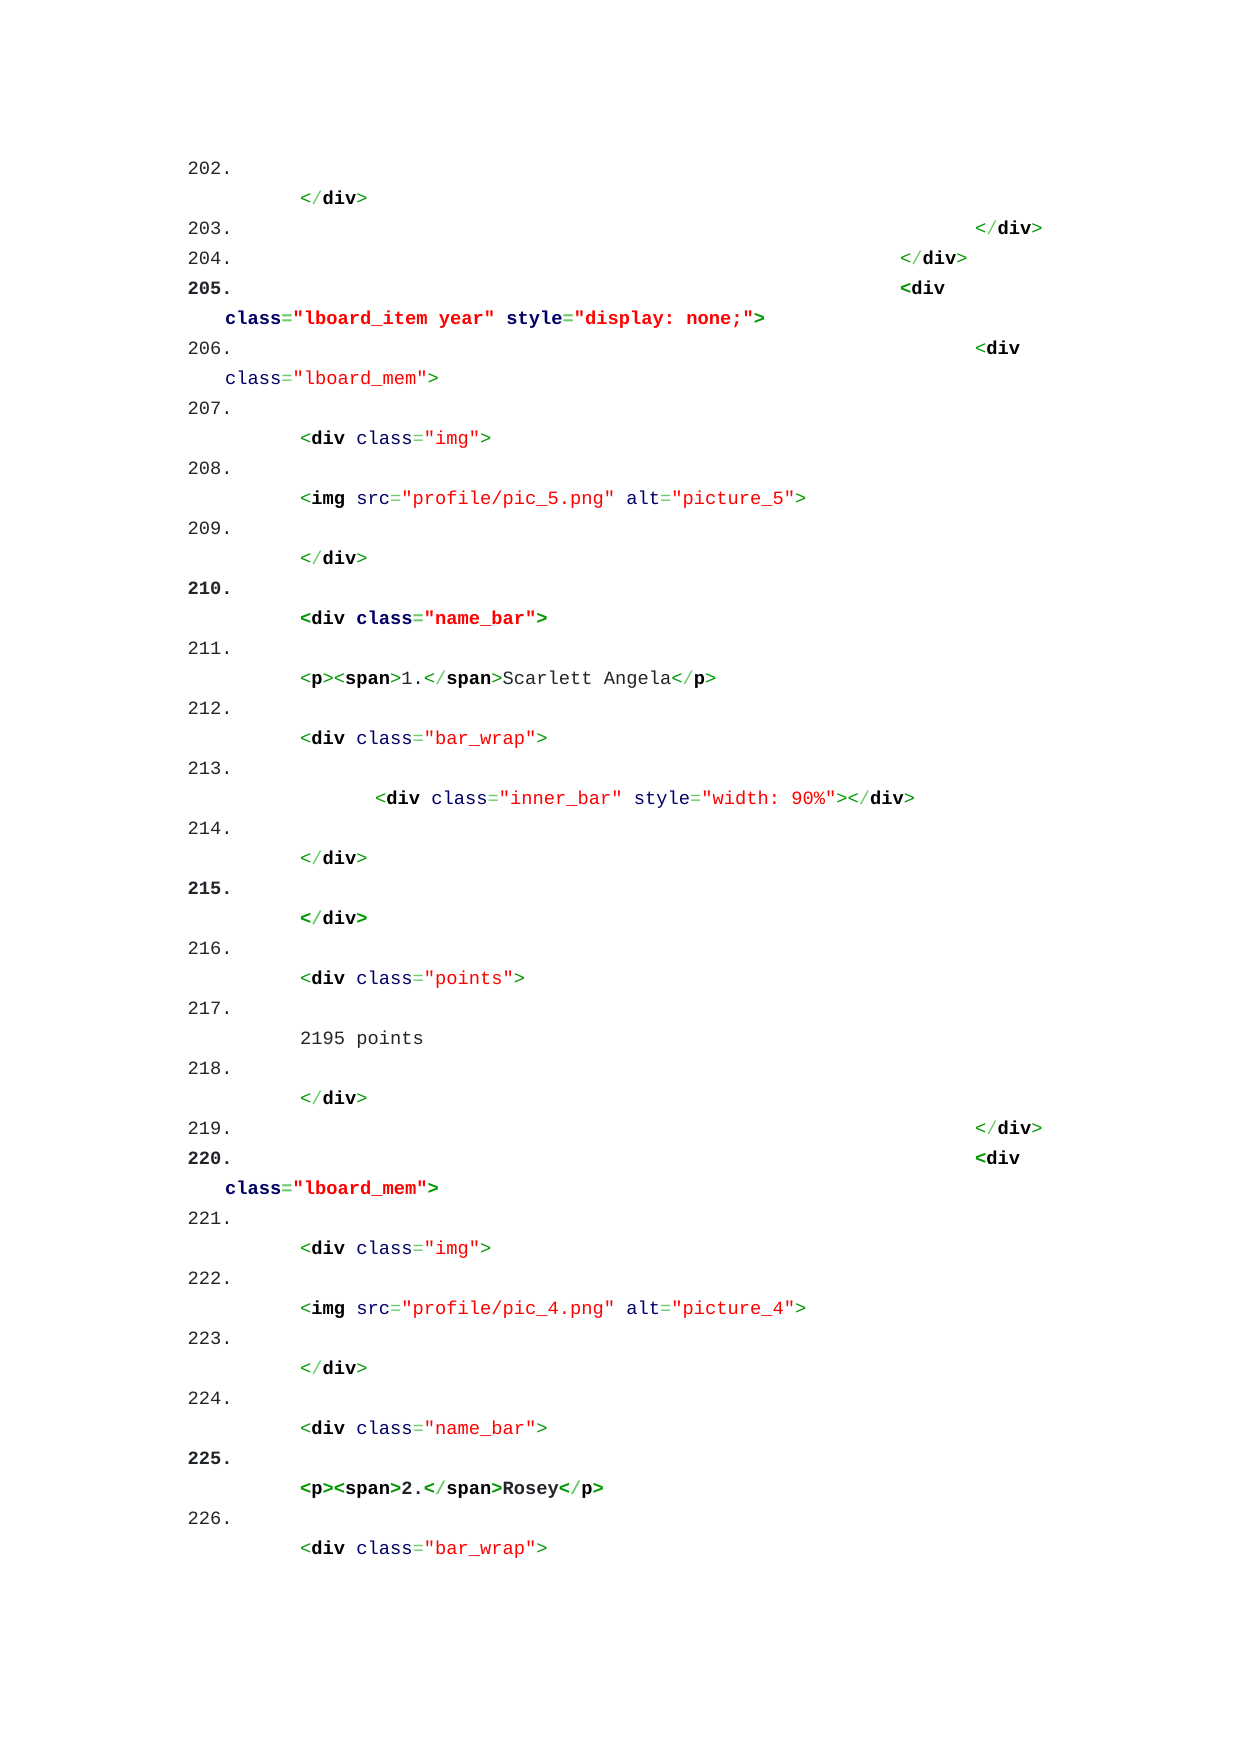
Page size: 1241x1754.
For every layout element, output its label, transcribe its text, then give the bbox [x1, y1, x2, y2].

list </div> [187, 1110, 1090, 1140]
list <div class="img"> [187, 1200, 1090, 1260]
list <div class="bar_wrap"> [187, 690, 1090, 750]
list </div> [187, 240, 1090, 270]
list <div class="points"> [187, 930, 1090, 990]
list <div class="img"> [187, 390, 1090, 450]
list <div class="name_bar"> [187, 1380, 1090, 1440]
list <div class="inner_bar" style="width: 90%"></div> [187, 750, 1090, 810]
list <p><span>2.</span>Rosey</p> [187, 1440, 1090, 1500]
list </div> [187, 1320, 1090, 1380]
list <img src="profile/pic_4.png" alt="picture_4"> [187, 1260, 1090, 1320]
list </div> [187, 150, 1090, 210]
list <p><span>1.</span>Scarlett Angela</p> [187, 630, 1090, 690]
list 2195 points [187, 990, 1090, 1050]
list </div> [187, 810, 1090, 870]
list <div class="name_bar"> [187, 570, 1090, 630]
list </div> [187, 1050, 1090, 1110]
list <div class="bar_wrap"> [187, 1500, 1090, 1560]
list </div> [187, 210, 1090, 240]
list <img src="profile/pic_5.png" alt="picture_5"> [187, 450, 1090, 510]
list <div class="lboard_mem"> [187, 1140, 1090, 1200]
list </div> [187, 870, 1090, 930]
list <div class="lboard_mem"> [187, 330, 1090, 390]
list </div> [187, 510, 1090, 570]
list <div class="lboard_item year" style="display: none;"> [187, 270, 1090, 330]
